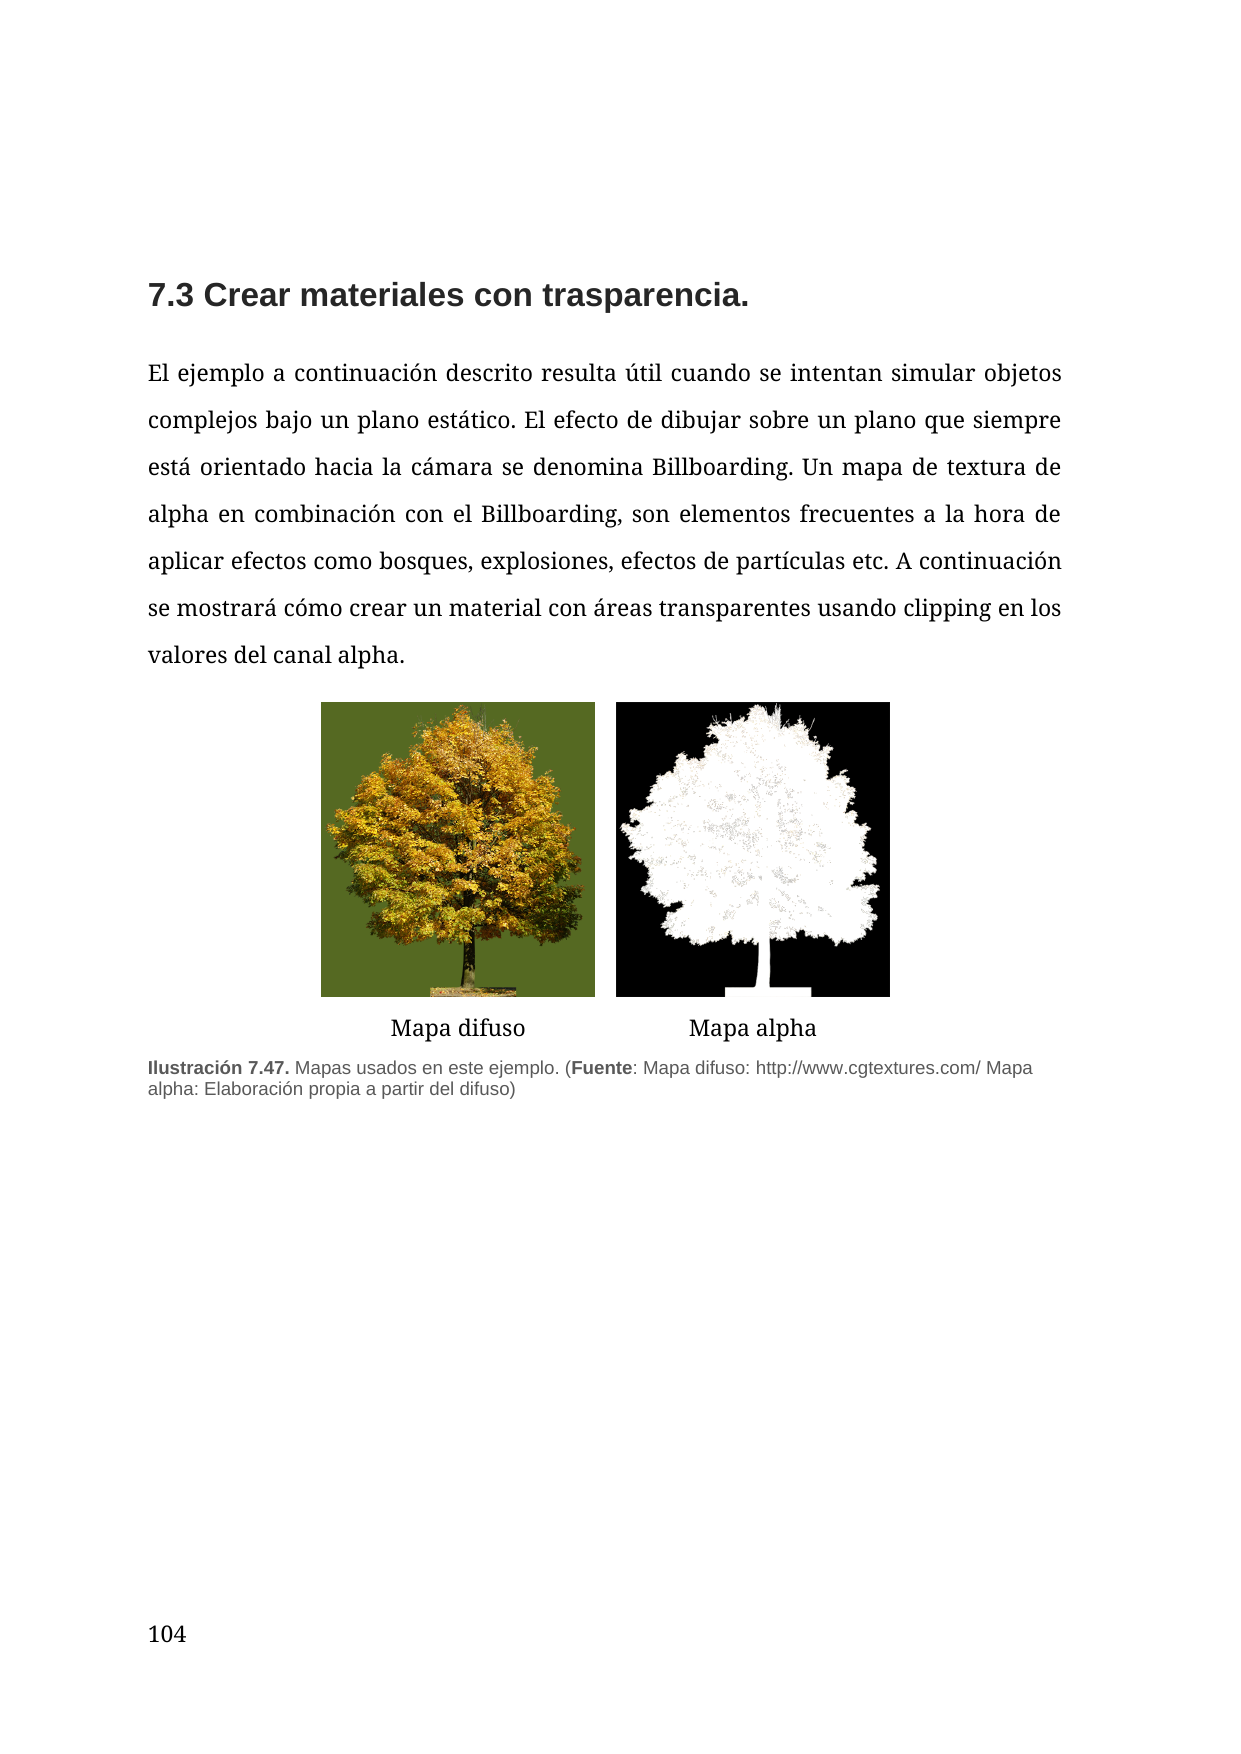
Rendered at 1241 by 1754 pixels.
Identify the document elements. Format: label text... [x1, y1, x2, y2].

picture [616, 702, 890, 997]
subtitle Crear materiales con trasparencia. [148, 275, 1063, 313]
table_header Mapa alpha [605, 702, 900, 1056]
picture [321, 702, 595, 997]
text El ejemplo a continuación descrito resulta útil cuando se intentan simular objetos complejos bajo un plano estático. El efecto de dibujar sobre un plano que siempre está orientado hacia la cámara se denomina Billboarding. Un mapa de textura de alpha en combinación con el Billboarding, son elementos frecuentes a la hora de aplicar efectos como bosques, explosiones, efectos de partículas etc. A continuación se mostrará cómo crear un material con áreas transparentes usando clipping en los valores del canal alpha. [148, 357, 1063, 670]
table_header Mapa difuso [310, 702, 605, 1056]
